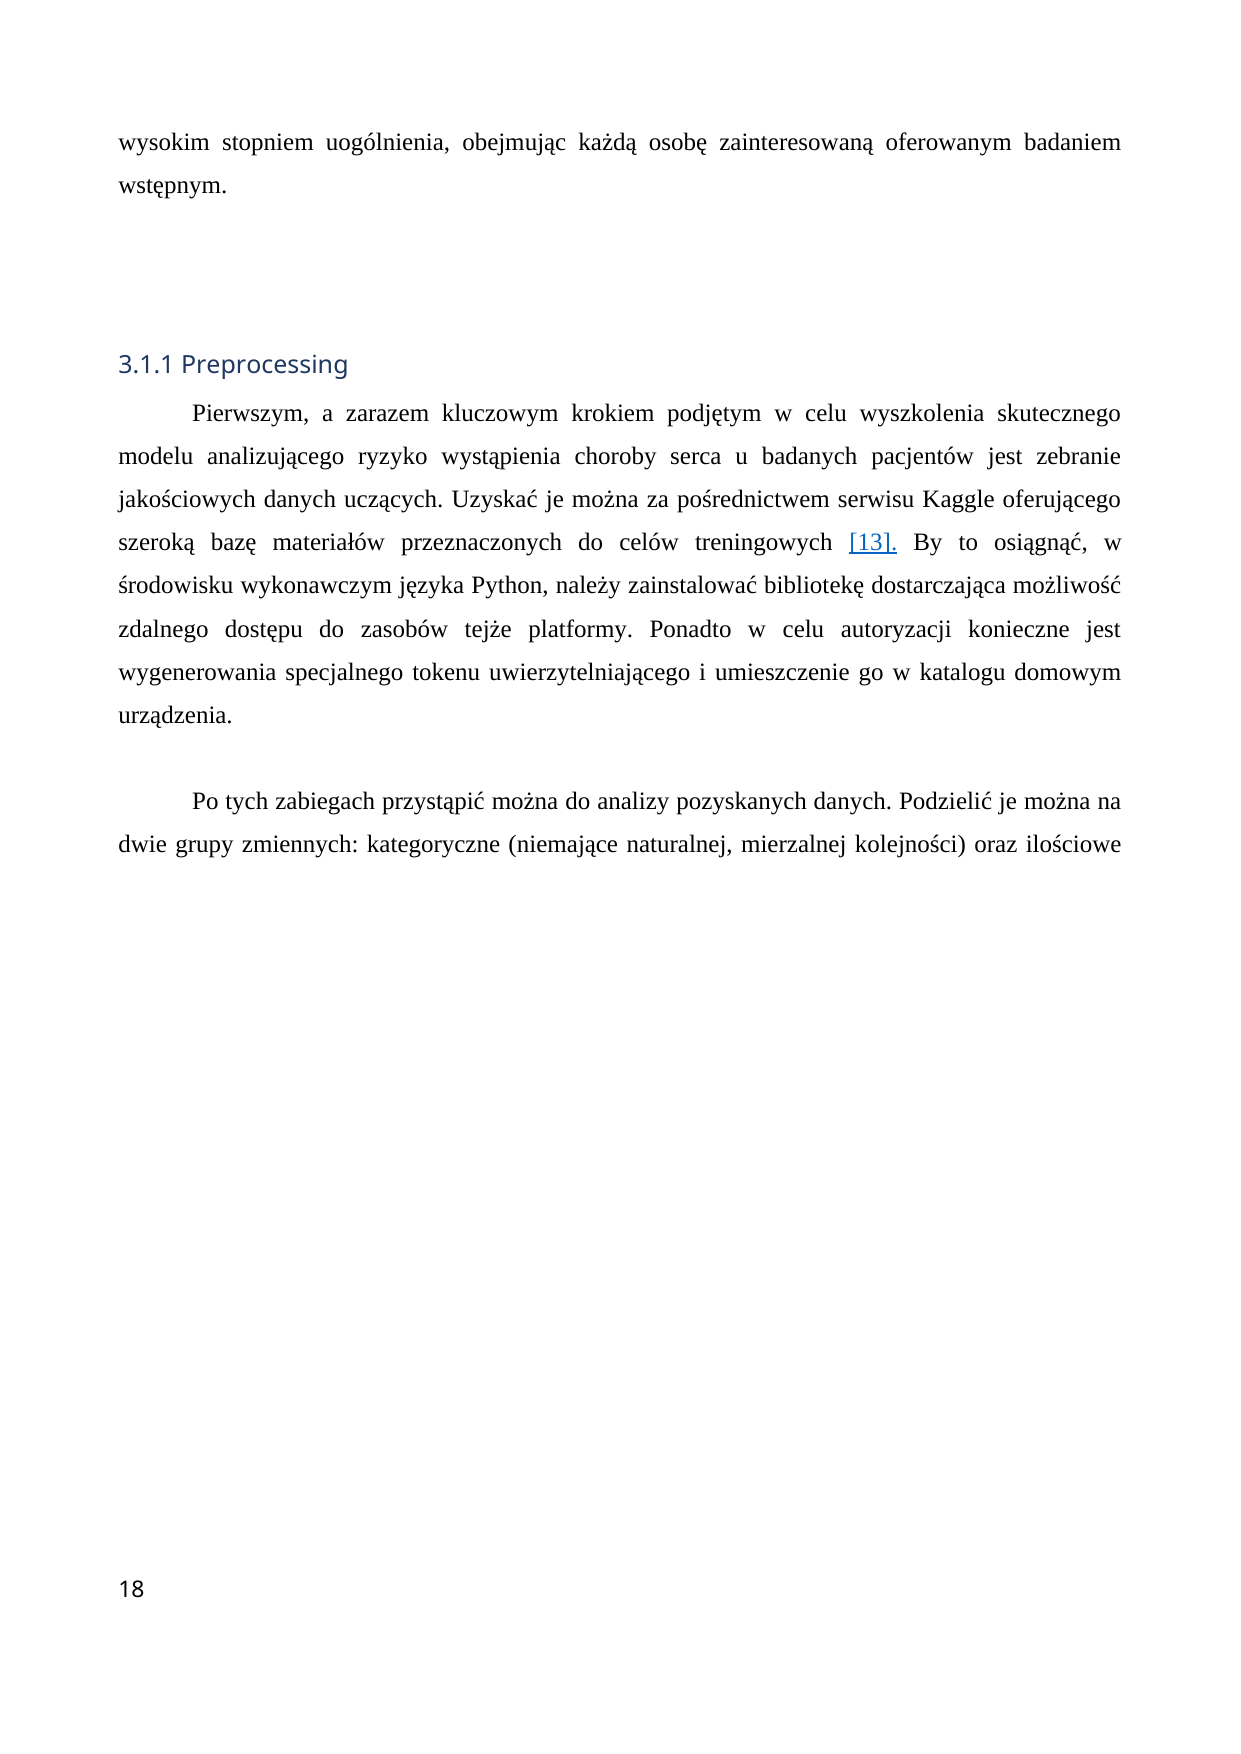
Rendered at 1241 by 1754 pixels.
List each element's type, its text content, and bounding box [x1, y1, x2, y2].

subtitle 3.1.1 Preprocessing [118, 347, 1122, 381]
text Po tych zabiegach przystąpić można do analizy pozyskanych danych. Podzielić je można na dwie grupy zmiennych: kategoryczne (niemające naturalnej, mierzalnej kolejności) oraz ilościowe (które można analizować w kontekście liczbowym). [118, 786, 1122, 858]
text Pierwszym, a zarazem kluczowym krokiem podjętym w celu wyszkolenia skutecznego modelu analizującego ryzyko wystąpienia choroby serca u badanych pacjentów jest zebranie jakościowych danych uczących. Uzyskać je można za pośrednictwem serwisu Kaggle oferującego szeroką bazę materiałów przeznaczonych do celów treningowych [13]. By to osiągnąć, w środowisku wykonawczym języka Python, należy zainstalować bibliotekę dostarczająca możliwość zdalnego dostępu do zasobów tejże platformy. Ponadto w celu autoryzacji konieczne jest wygenerowania specjalnego tokenu uwierzytelniającego i umieszczenie go w katalogu domowym urządzenia. [118, 398, 1122, 729]
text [118, 127, 1122, 199]
